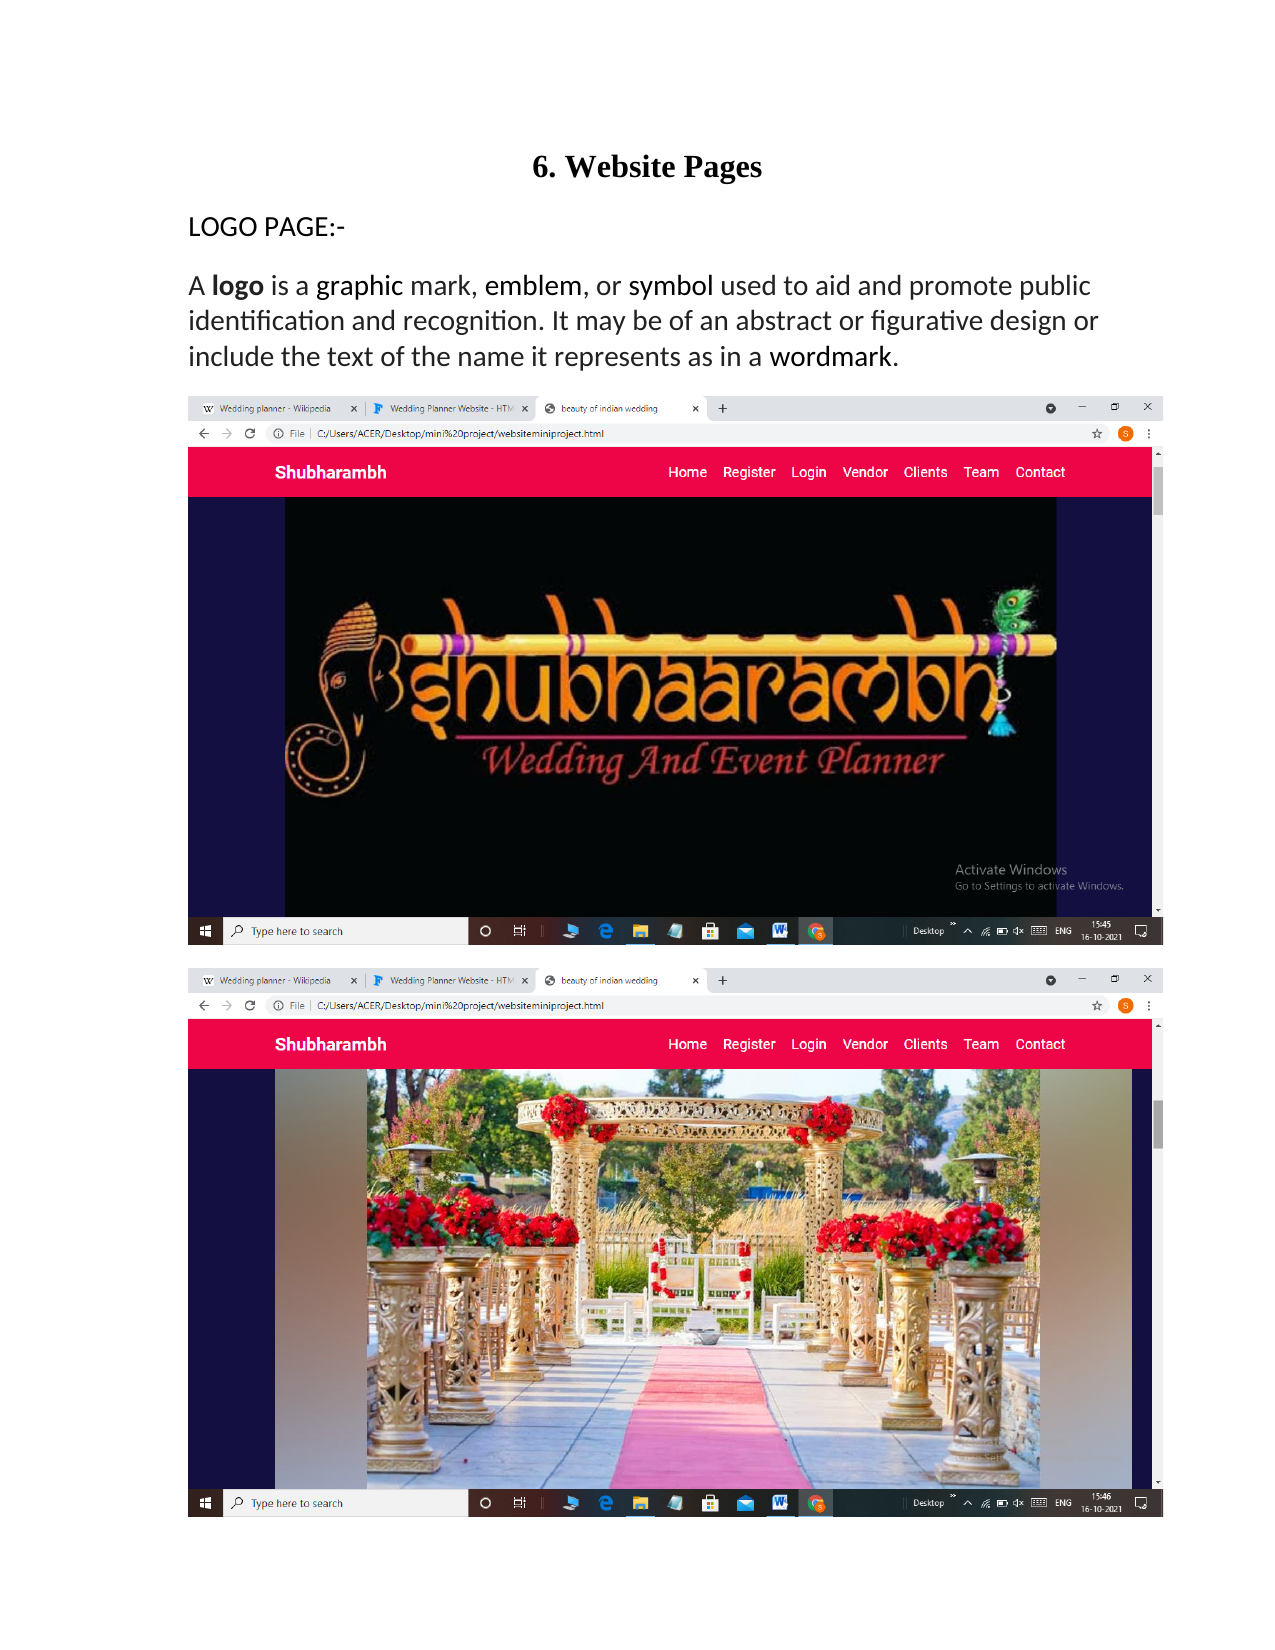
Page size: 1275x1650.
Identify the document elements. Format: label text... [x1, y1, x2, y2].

picture [188, 968, 1164, 1517]
picture [188, 396, 1164, 945]
text A logo is a graphic mark, emblem, or symbol used to aid and promote public identification and recognition. It may be of an abstract or figurative design or include the text of the name it represents as in a wordmark. [899, 267, 1170, 373]
text 6. Website Pages [532, 147, 1170, 184]
text LOGO PAGE:- [188, 208, 1170, 243]
